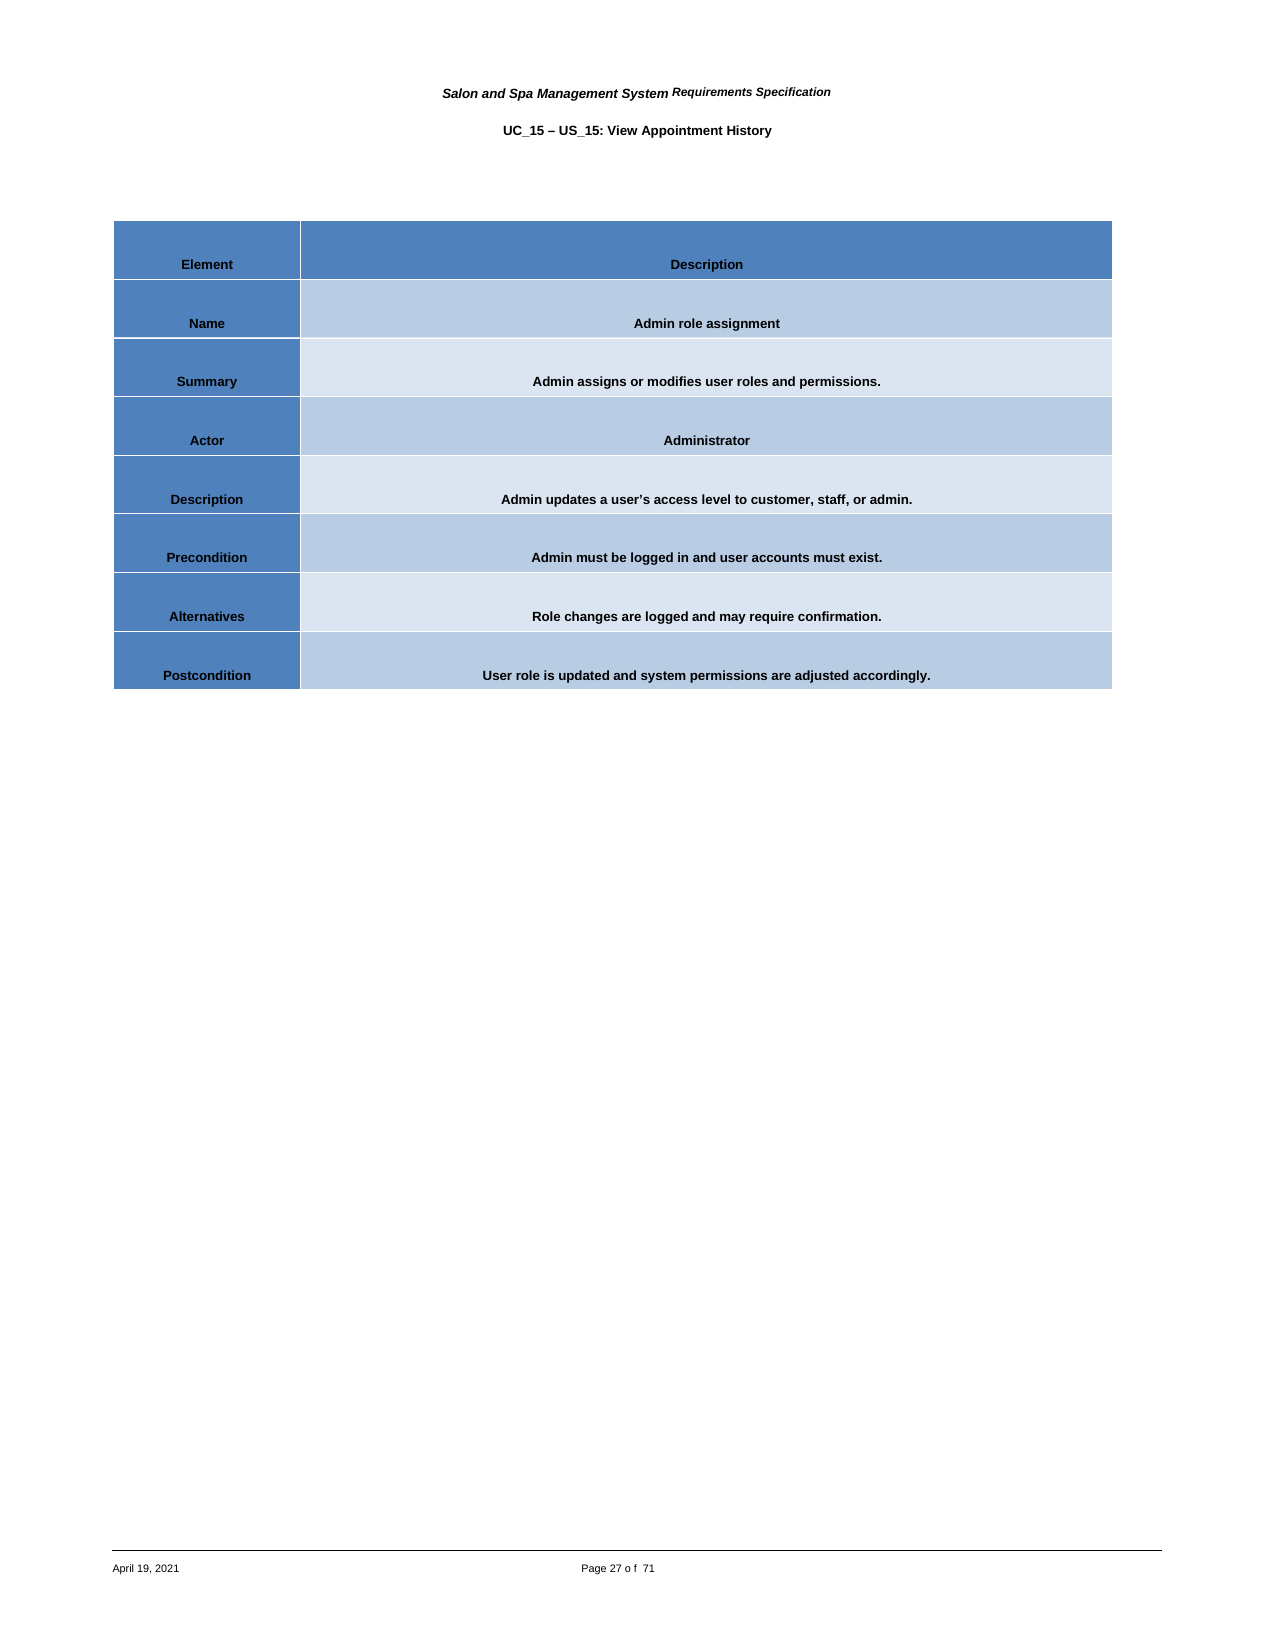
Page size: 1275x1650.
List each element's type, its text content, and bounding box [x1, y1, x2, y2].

table_cell Actor [114, 397, 300, 455]
table_cell Admin role assignment [301, 280, 1112, 337]
table_header Element [114, 221, 300, 279]
table_header Description [301, 221, 1112, 279]
table_cell Postcondition [114, 632, 300, 689]
table_cell Description [114, 456, 300, 513]
table_cell User role is updated and system permissions are adjusted accordingly. [301, 632, 1112, 689]
table_cell Role changes are logged and may require confirmation. [301, 573, 1112, 631]
table_cell Alternatives [114, 573, 300, 631]
table_cell Administrator [301, 397, 1112, 455]
table_cell Admin updates a user’s access level to customer, staff, or admin. [301, 456, 1112, 513]
table_cell Summary [114, 339, 300, 396]
table_cell Admin assigns or modifies user roles and permissions. [301, 339, 1112, 396]
table_cell Admin must be logged in and user accounts must exist. [301, 514, 1112, 572]
table_cell Precondition [114, 514, 300, 572]
text UC_15 – US_15: View Appointment History [112, 112, 1162, 139]
table_cell Name [114, 280, 300, 337]
